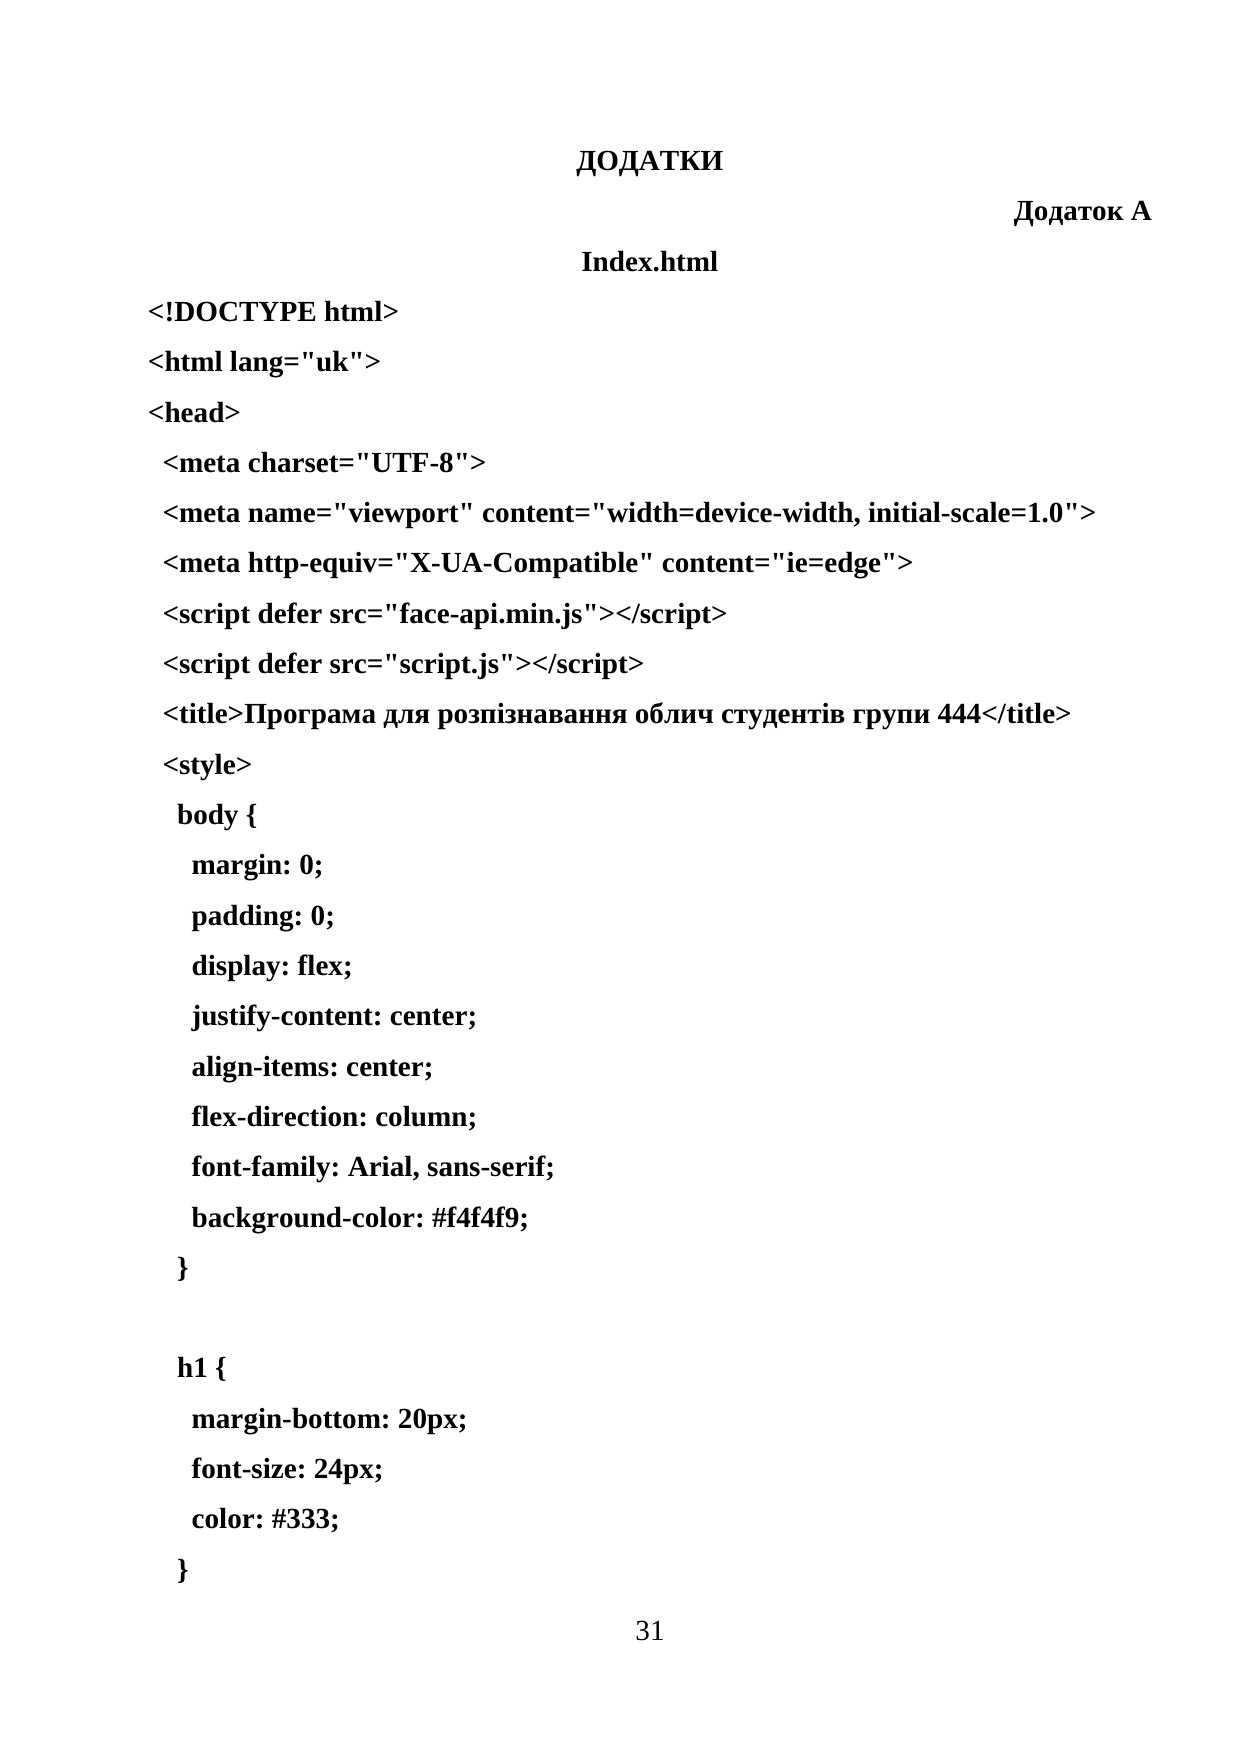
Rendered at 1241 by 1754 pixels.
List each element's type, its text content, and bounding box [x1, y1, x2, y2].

text font-size: 24px; [148, 1451, 1152, 1485]
text <head> [148, 395, 1152, 428]
text Додаток А [148, 193, 1152, 227]
text <script defer src="script.js"></script> [148, 646, 1152, 680]
text color: #333; [148, 1502, 1152, 1535]
text <!DOCTYPE html> [148, 294, 1152, 328]
text <meta charset="UTF-8"> [148, 445, 1152, 478]
text body { [148, 797, 1152, 831]
text <meta http-equiv="X-UA-Compatible" content="ie=edge"> [148, 546, 1152, 579]
subtitle ДОДАТКИ [148, 143, 1152, 177]
text } [148, 1250, 1152, 1283]
text display: flex; [148, 948, 1152, 982]
text <html lang="uk"> [148, 344, 1152, 378]
text <meta name="viewport" content="width=device-width, initial-scale=1.0"> [148, 495, 1152, 529]
text align-items: center; [148, 1049, 1152, 1082]
text Index.html [148, 244, 1152, 277]
text } [148, 1552, 1152, 1585]
text justify-content: center; [148, 998, 1152, 1032]
text margin-bottom: 20px; [148, 1401, 1152, 1434]
text margin: 0; [148, 847, 1152, 881]
text <title>Програма для розпізнавання облич студентів групи 444</title> [148, 697, 1152, 730]
text <script defer src="face-api.min.js"></script> [148, 596, 1152, 629]
text flex-direction: column; [148, 1099, 1152, 1133]
text h1 { [148, 1351, 1152, 1384]
text background-color: #f4f4f9; [148, 1200, 1152, 1233]
text padding: 0; [148, 898, 1152, 931]
text font-family: Arial, sans-serif; [148, 1149, 1152, 1183]
text <style> [148, 747, 1152, 780]
